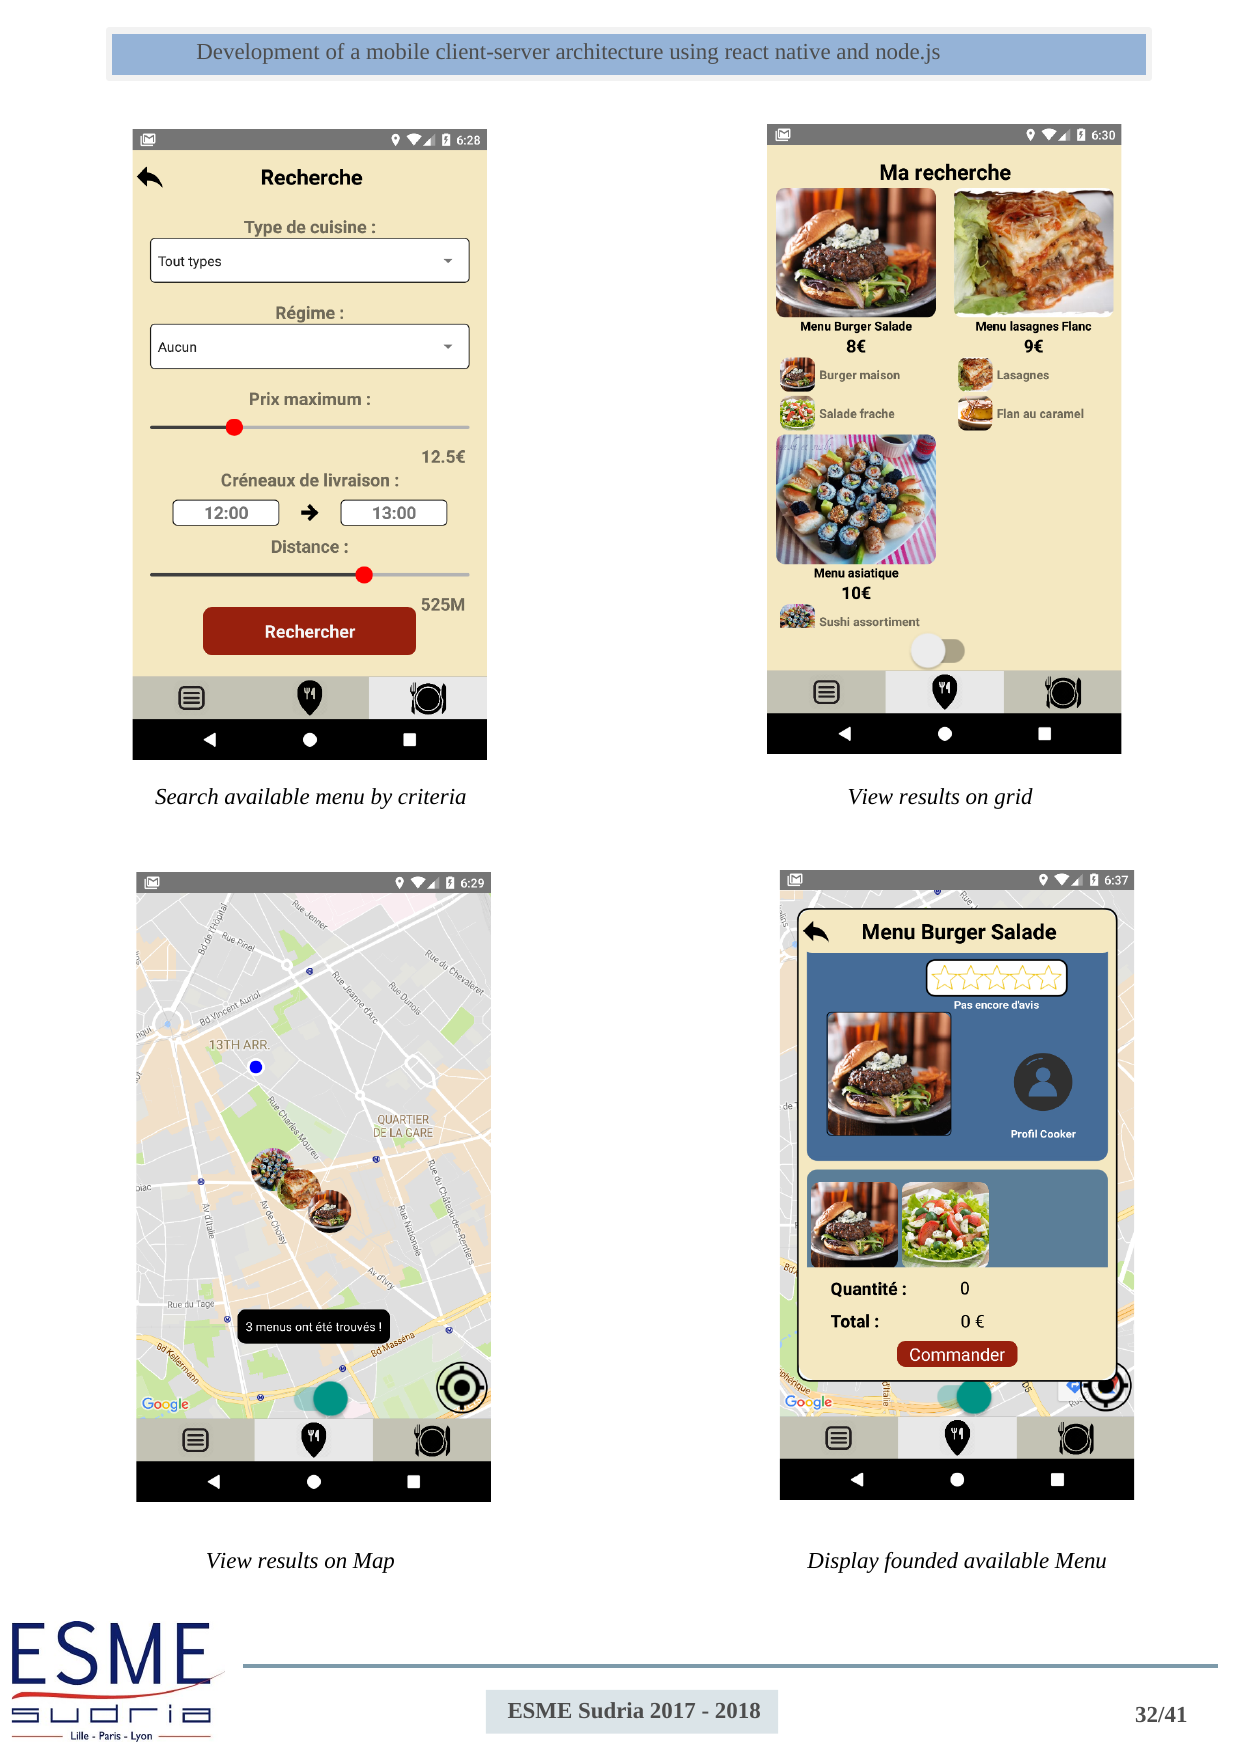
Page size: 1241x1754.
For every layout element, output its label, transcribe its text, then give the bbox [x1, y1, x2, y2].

picture [767, 124, 1122, 754]
picture [132, 129, 487, 760]
picture [11, 1621, 225, 1742]
text Search available menu by criteria View results on grid [103, 783, 1152, 809]
picture [779, 870, 1135, 1500]
picture [136, 872, 491, 1502]
text View results on Map Display founded available Menu [103, 1547, 1211, 1574]
